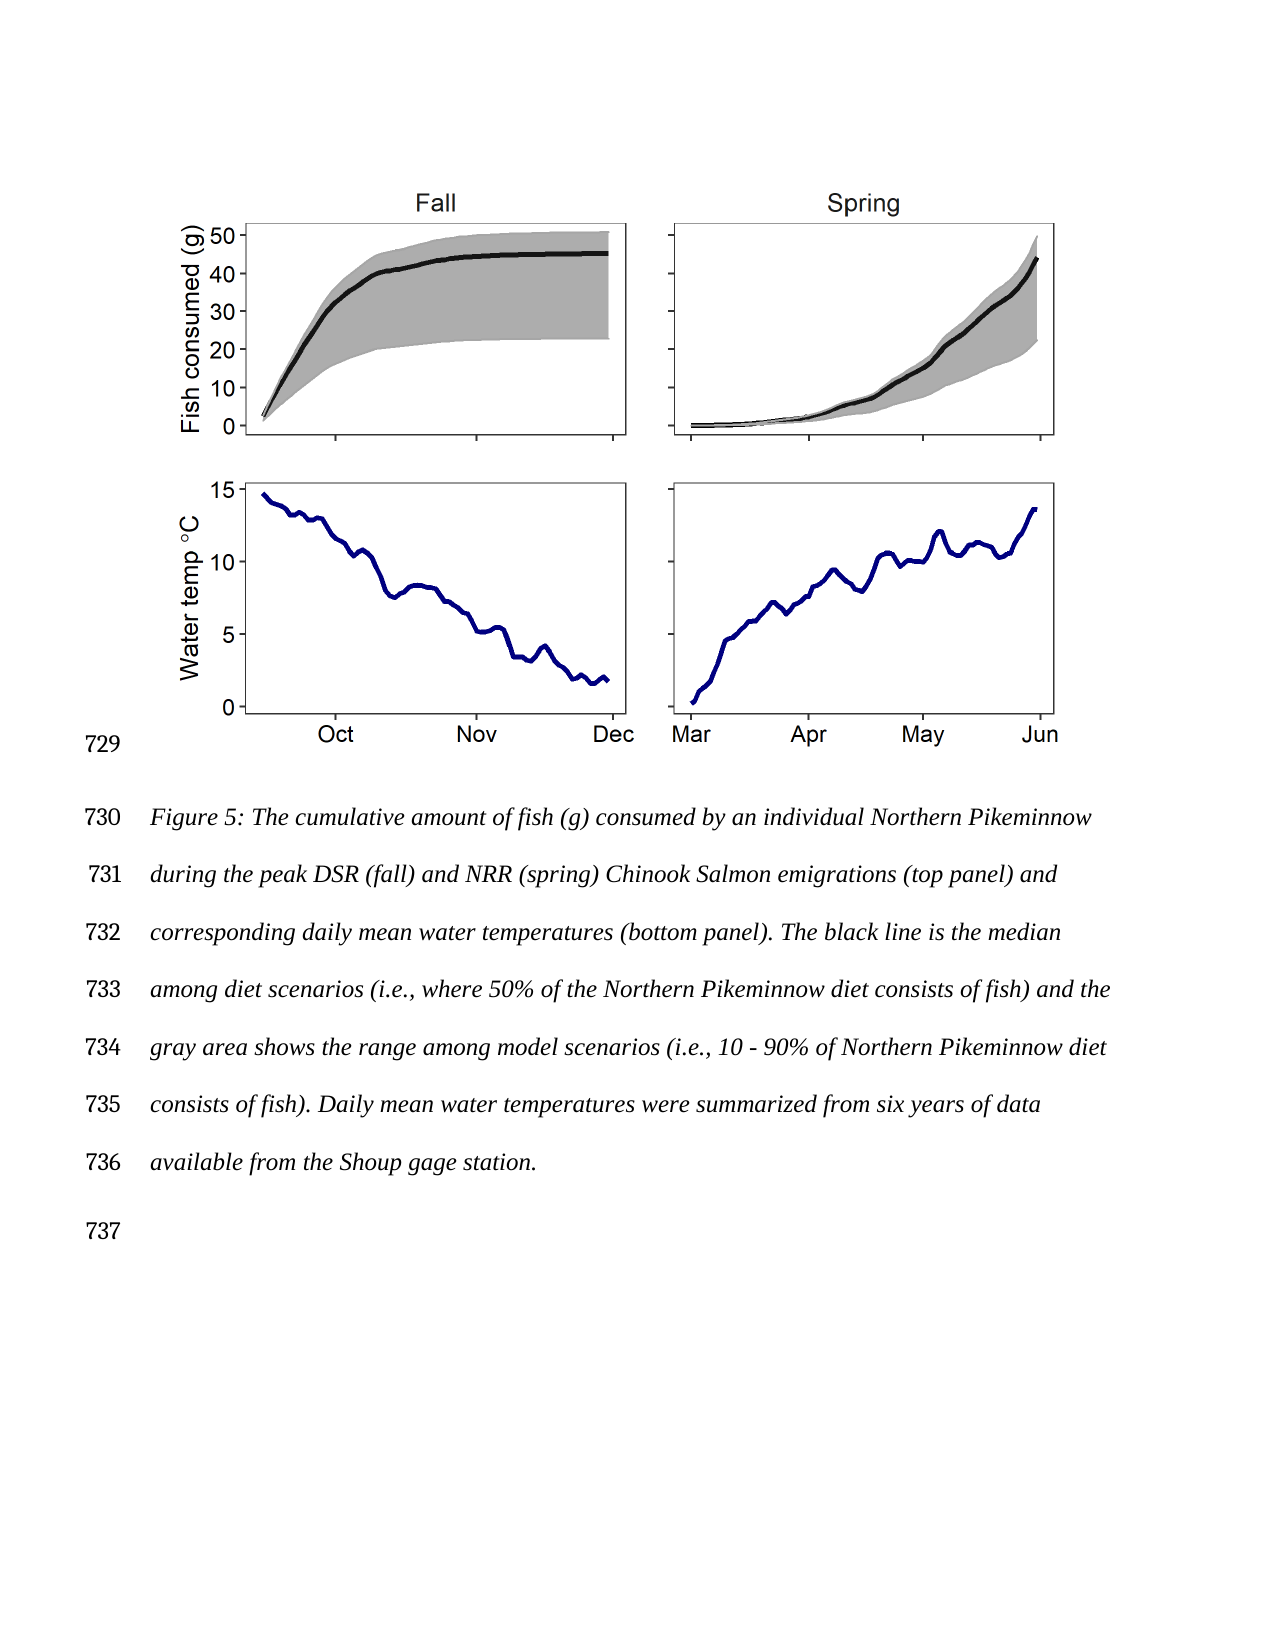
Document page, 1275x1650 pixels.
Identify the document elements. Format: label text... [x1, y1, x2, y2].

text Figure 5: The cumulative amount of fish (g) consumed by an individual Northern Pikeminnow during the peak DSR (fall) and NRR (spring) Chinook Salmon emigrations (top panel) and corresponding daily mean water temperatures (bottom panel). The black line is the median among diet scenarios (i.e., where 50% of the Northern Pikeminnow diet consists of fish) and the gray area shows the range among model scenarios (i.e., 10 - 90% of Northern Pikeminnow diet consists of fish). Daily mean water temperatures were summarized from six years of data available from the Shoup gage station. [150, 802, 1125, 1175]
picture [168, 150, 1072, 752]
